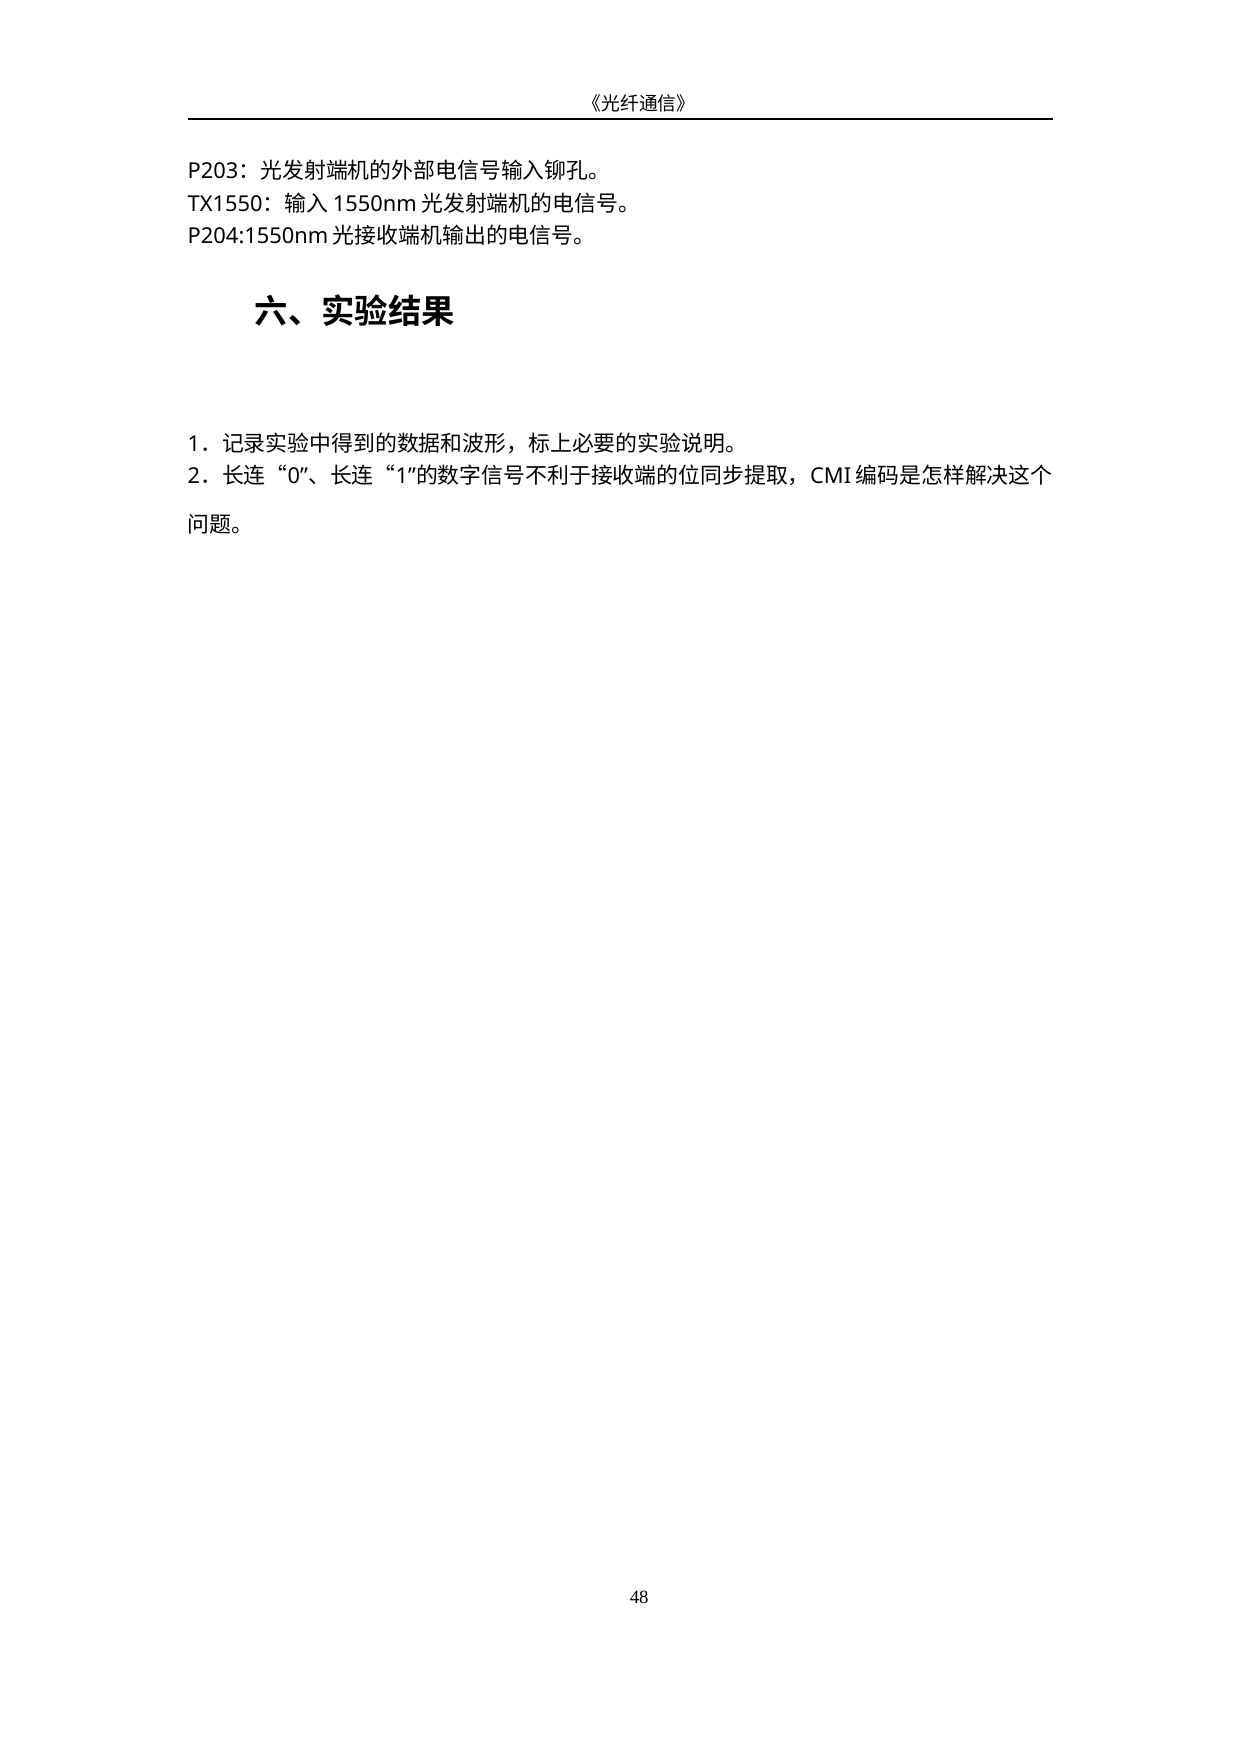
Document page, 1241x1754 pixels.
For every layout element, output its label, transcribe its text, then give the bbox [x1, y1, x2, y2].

subtitle 六、实验结果 [187, 276, 1053, 341]
text 2．长连“0”、长连“1”的数字信号不利于接收端的位同步提取，CMI编码是怎样解决这个问题。 [187, 458, 1053, 539]
text 1．记录实验中得到的数据和波形，标上必要的实验说明。 [187, 426, 1053, 458]
text P204:1550nm光接收端机输出的电信号。 [187, 218, 1053, 251]
text P203：光发射端机的外部电信号输入铆孔。 [187, 153, 1053, 186]
text TX1550：输入1550nm光发射端机的电信号。 [187, 186, 1053, 218]
